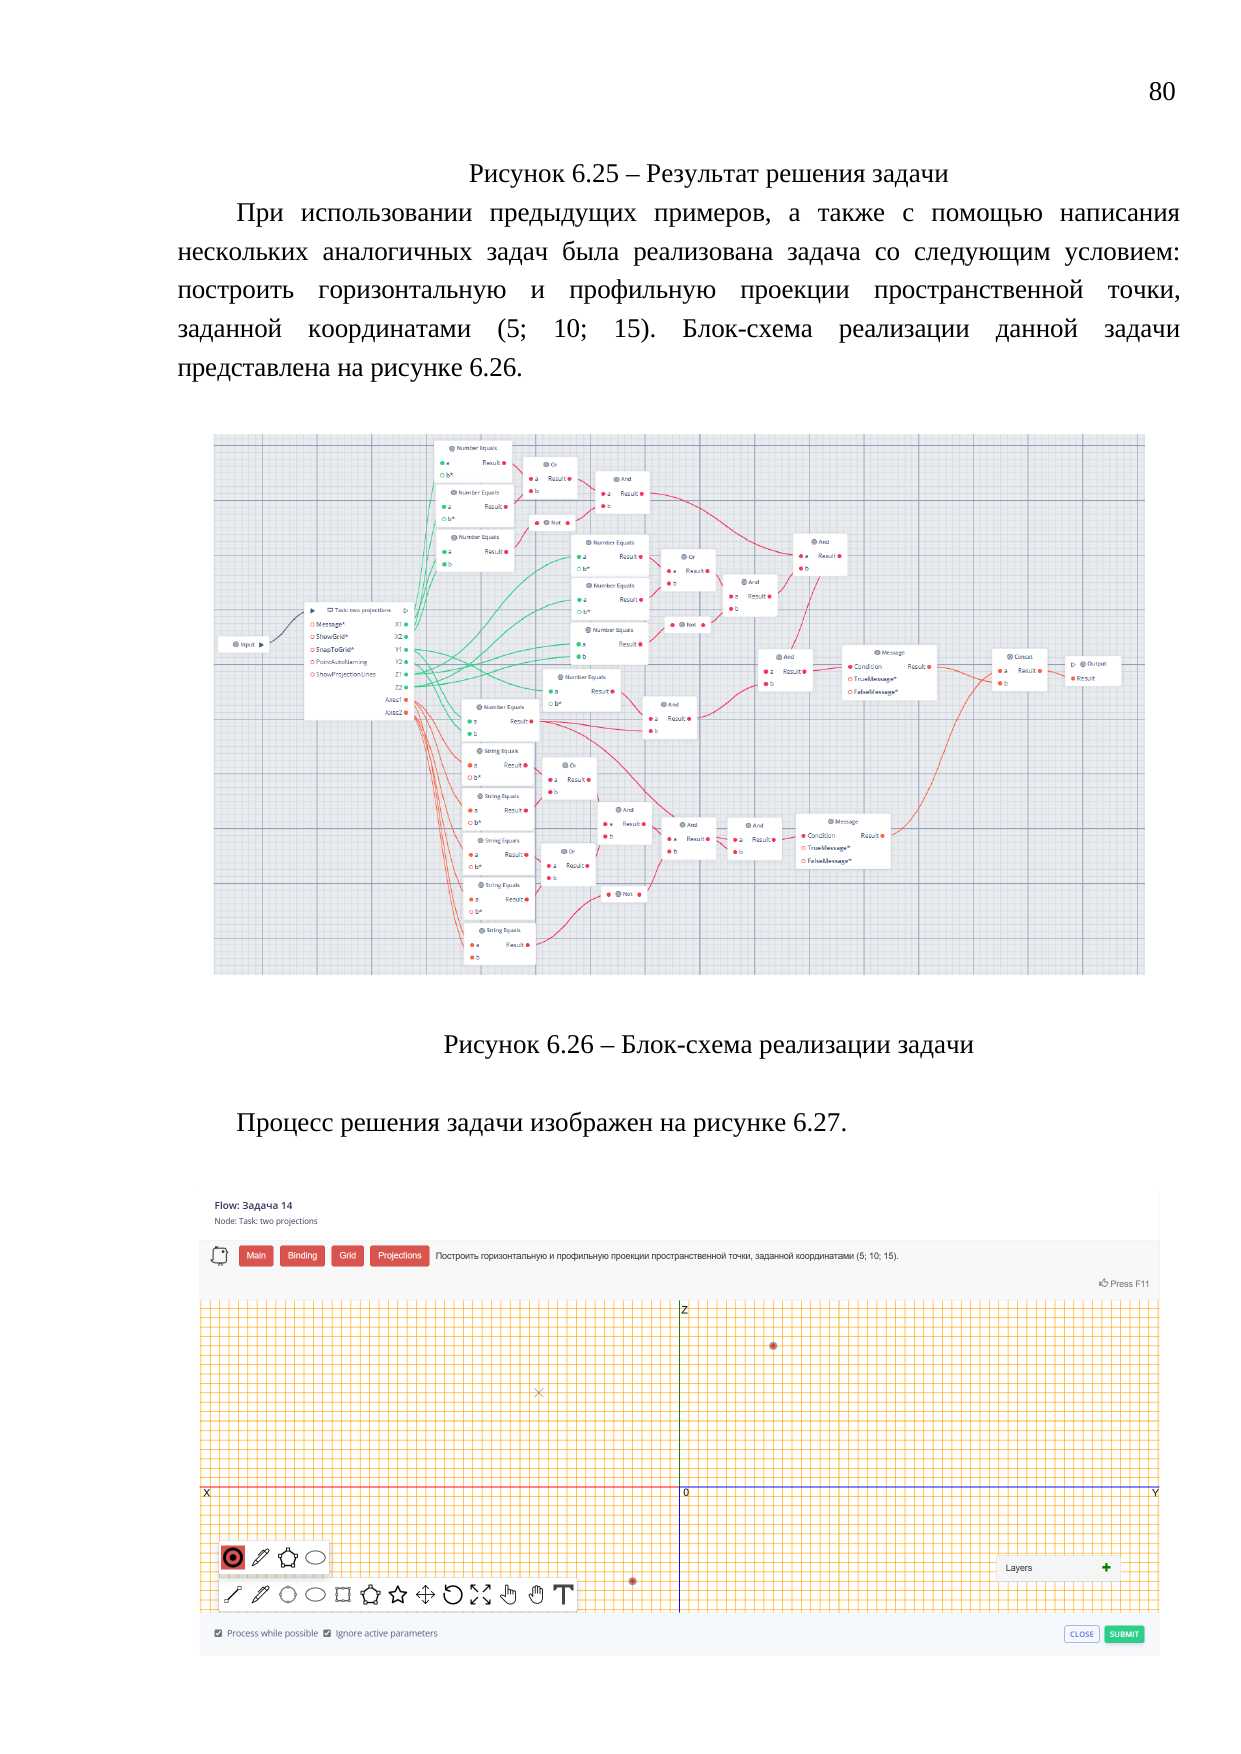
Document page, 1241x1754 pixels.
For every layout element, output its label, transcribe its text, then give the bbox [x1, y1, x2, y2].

picture [213, 434, 1145, 975]
text При использовании предыдущих примеров, а также с помощью написания нескольких аналогичных задач была реализована задача со следующим условием: построить горизонтальную и профильную проекции пространственной точки, заданной координатами (5; 10; 15). Блок-схема реализации данной задачи представлена на рисунке 6.26. [177, 196, 1181, 382]
text Рисунок 6.25 – Результат решения задачи [177, 157, 1181, 188]
text Процесс решения задачи изображен на рисунке 6.27. [177, 1106, 1181, 1137]
picture [199, 1187, 1160, 1656]
text Рисунок 6.26 – Блок-схема реализации задачи [177, 1028, 1181, 1059]
